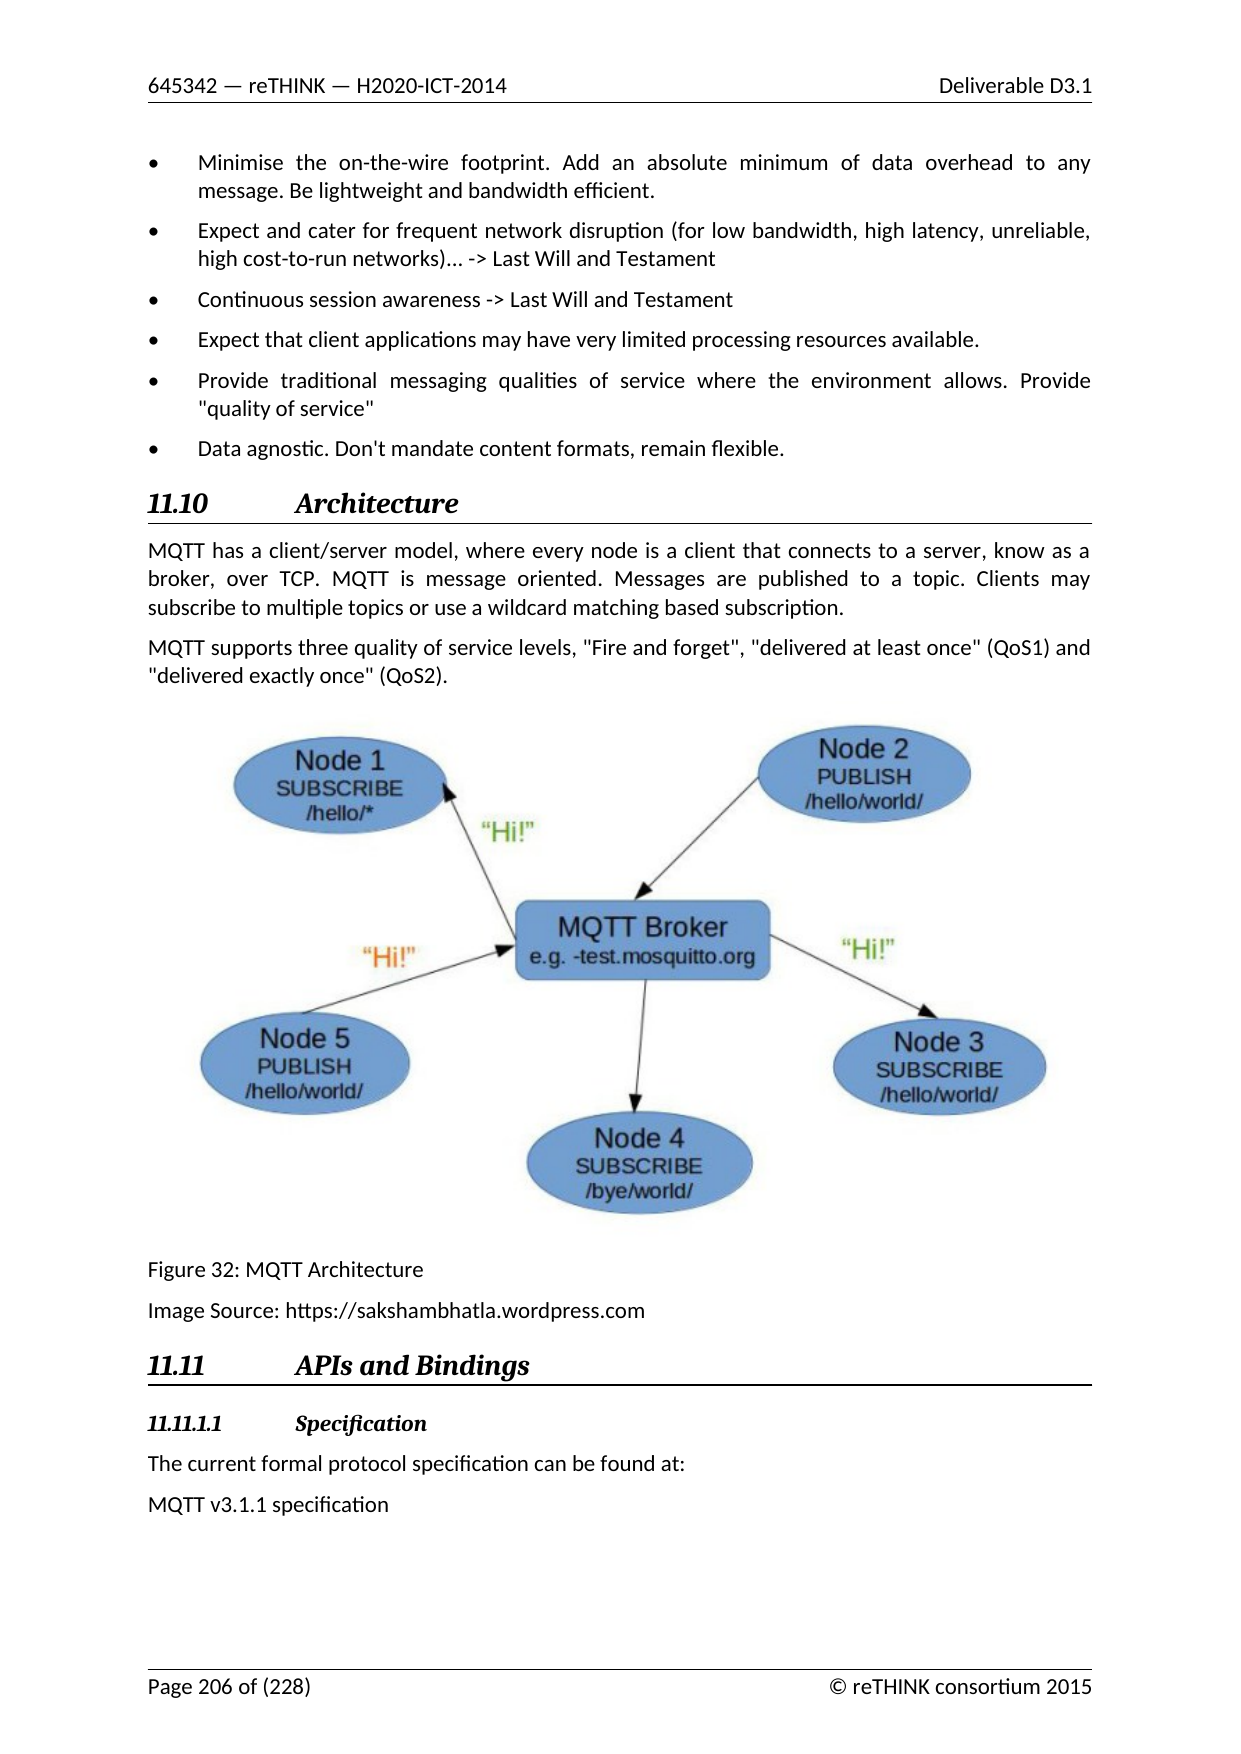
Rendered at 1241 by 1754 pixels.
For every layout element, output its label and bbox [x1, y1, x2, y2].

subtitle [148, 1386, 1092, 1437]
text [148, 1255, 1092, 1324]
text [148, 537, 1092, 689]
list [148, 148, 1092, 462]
picture [147, 701, 1092, 1243]
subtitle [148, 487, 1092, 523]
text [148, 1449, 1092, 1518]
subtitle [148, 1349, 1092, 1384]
